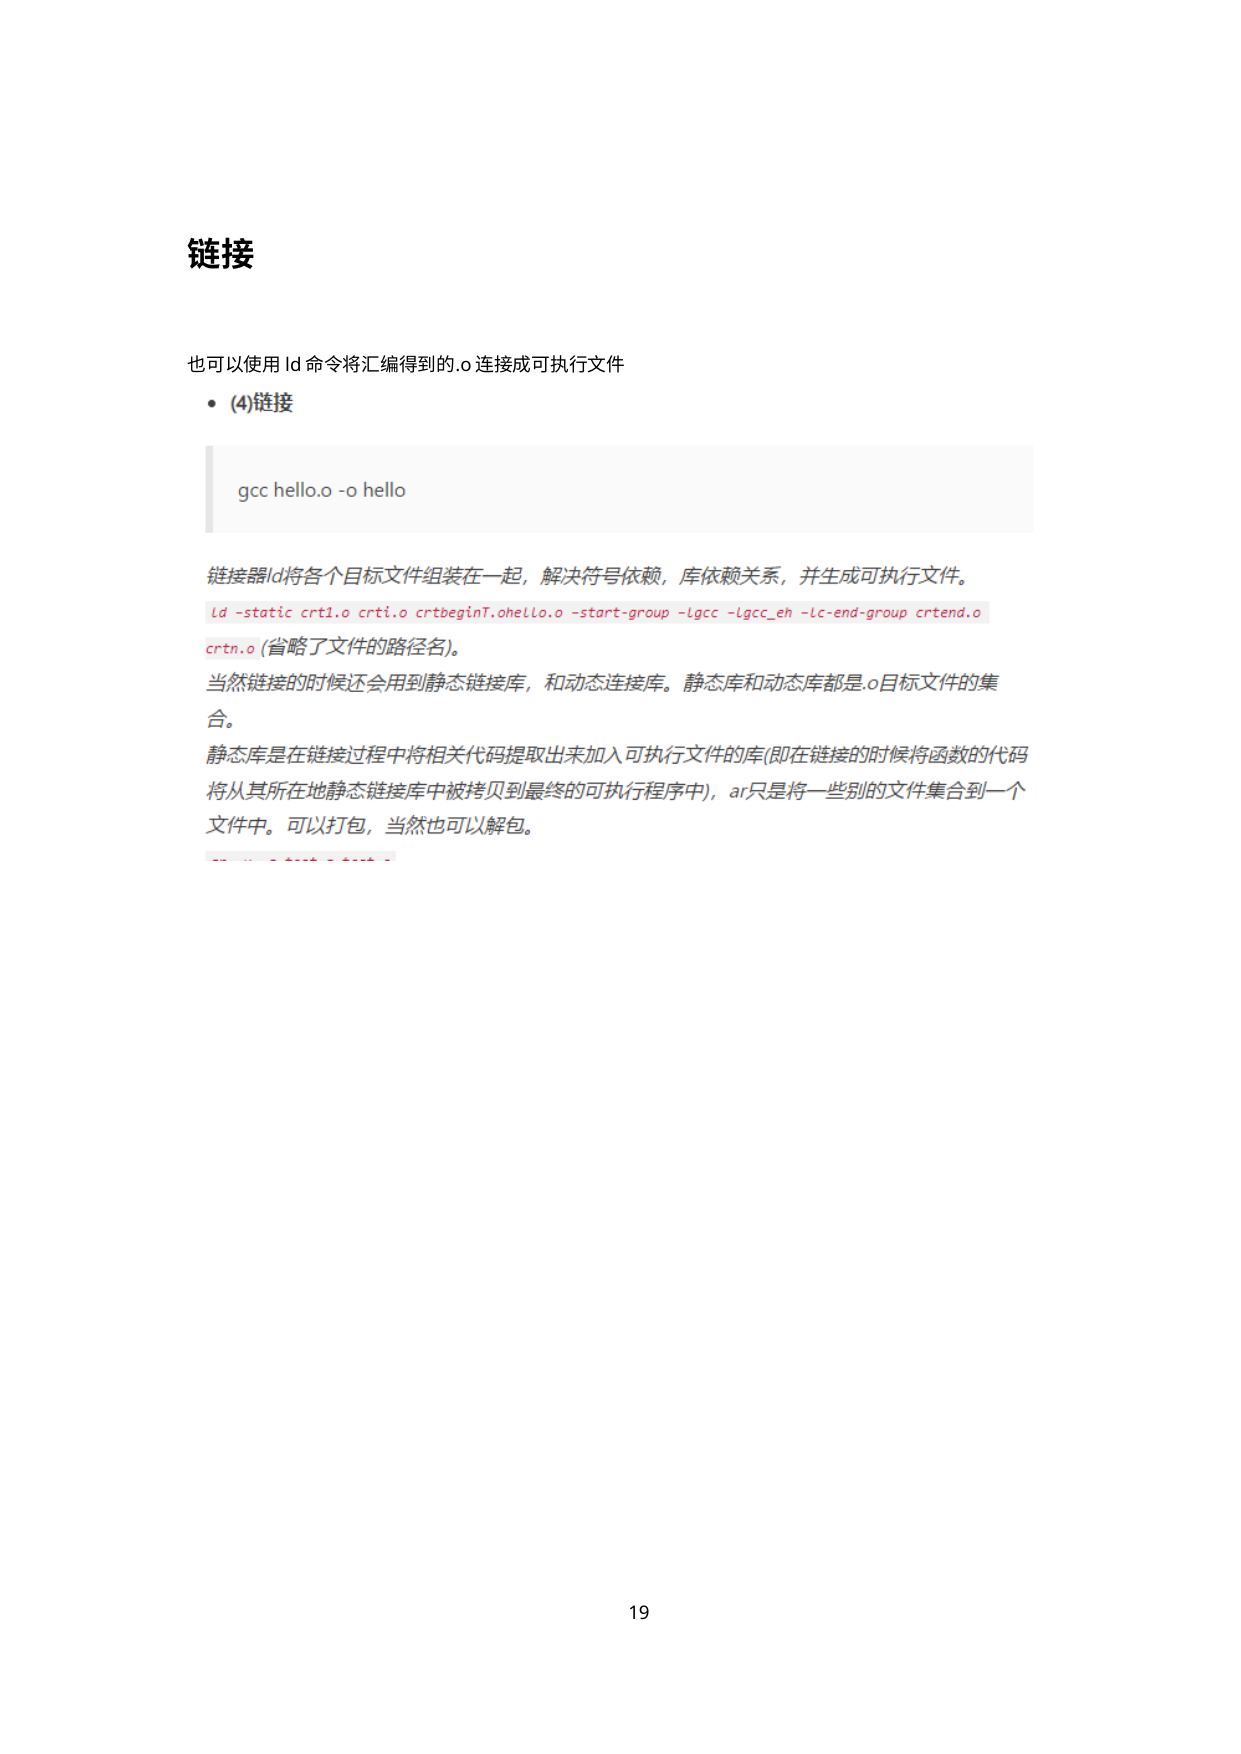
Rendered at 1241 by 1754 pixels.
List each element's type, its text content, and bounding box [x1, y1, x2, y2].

picture [187, 385, 1053, 861]
text 也可以使用ld命令将汇编得到的.o连接成可执行文件 [187, 347, 1053, 379]
subtitle 链接 [187, 219, 1053, 284]
